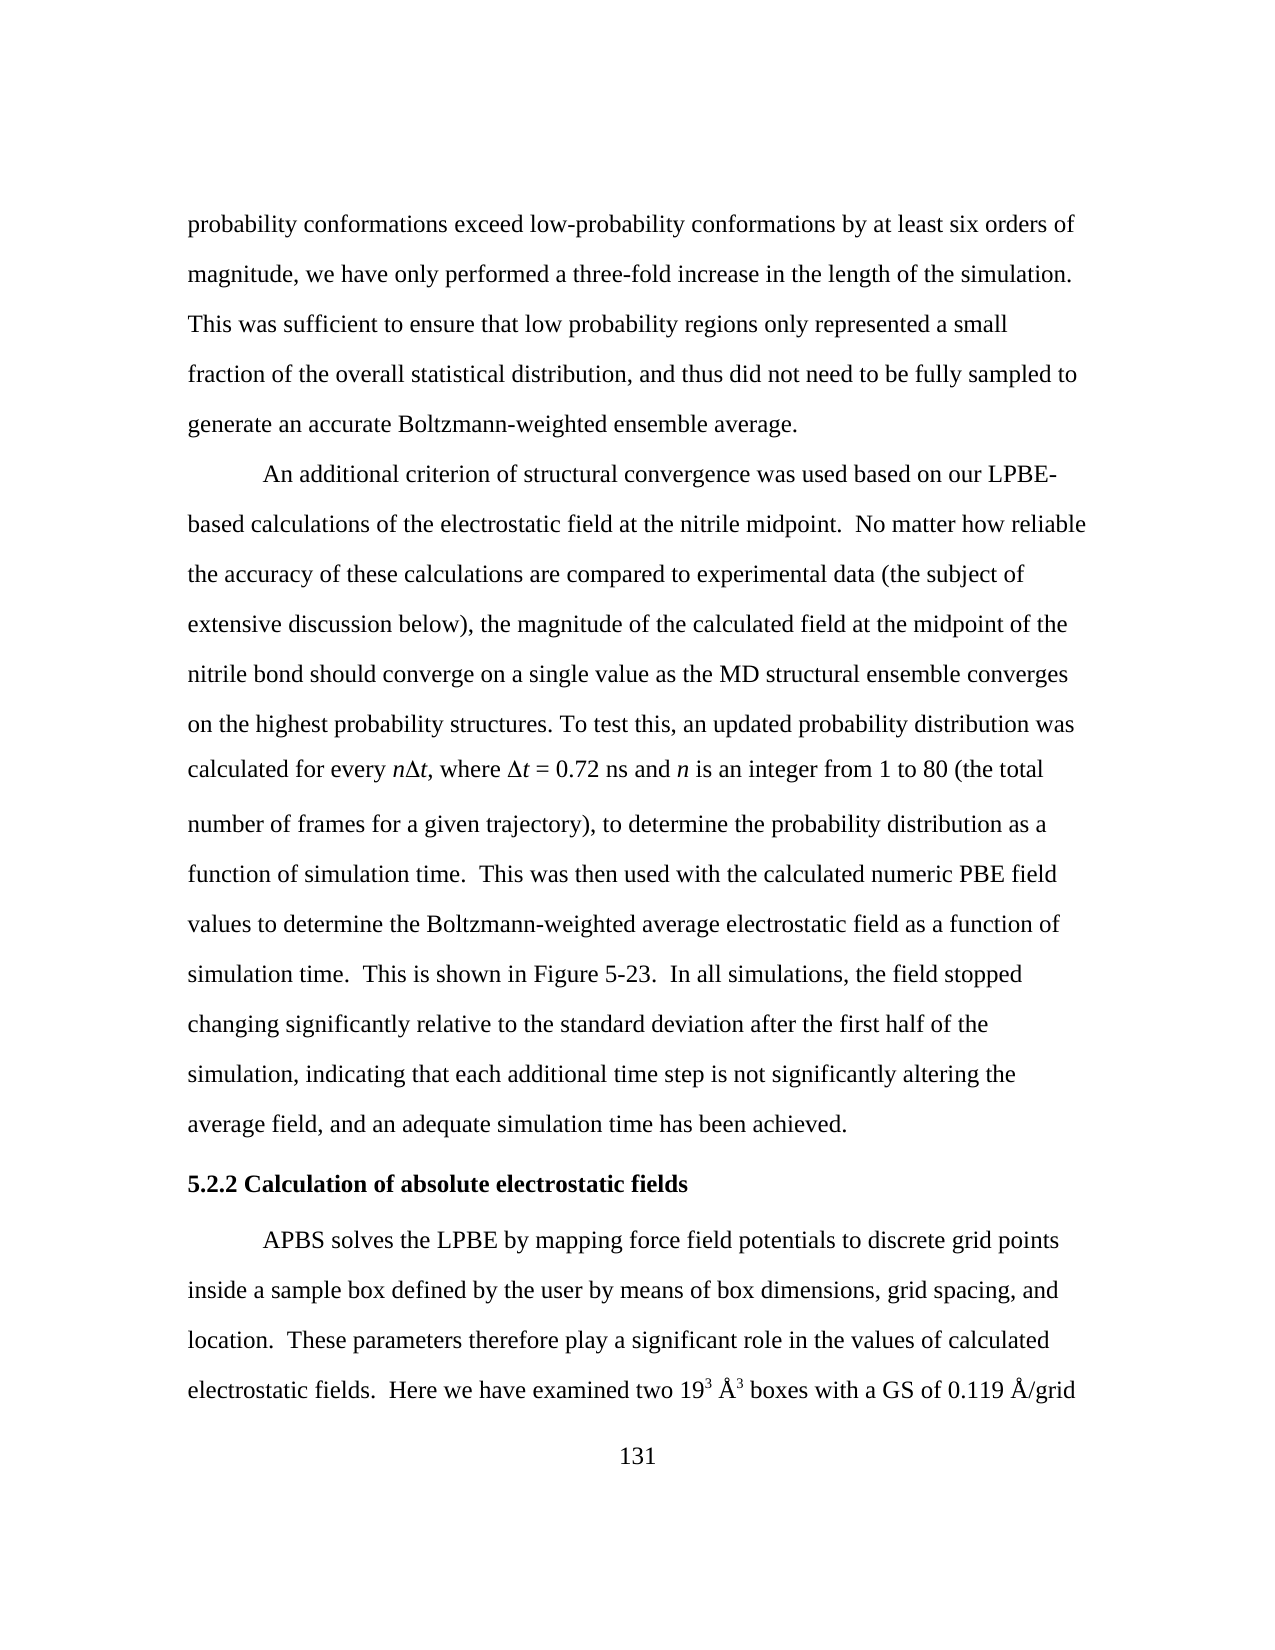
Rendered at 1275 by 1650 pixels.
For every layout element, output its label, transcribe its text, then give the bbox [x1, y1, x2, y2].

subtitle Calculation of absolute electrostatic fields [187, 1169, 1087, 1197]
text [187, 187, 1087, 437]
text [187, 1204, 1087, 1404]
